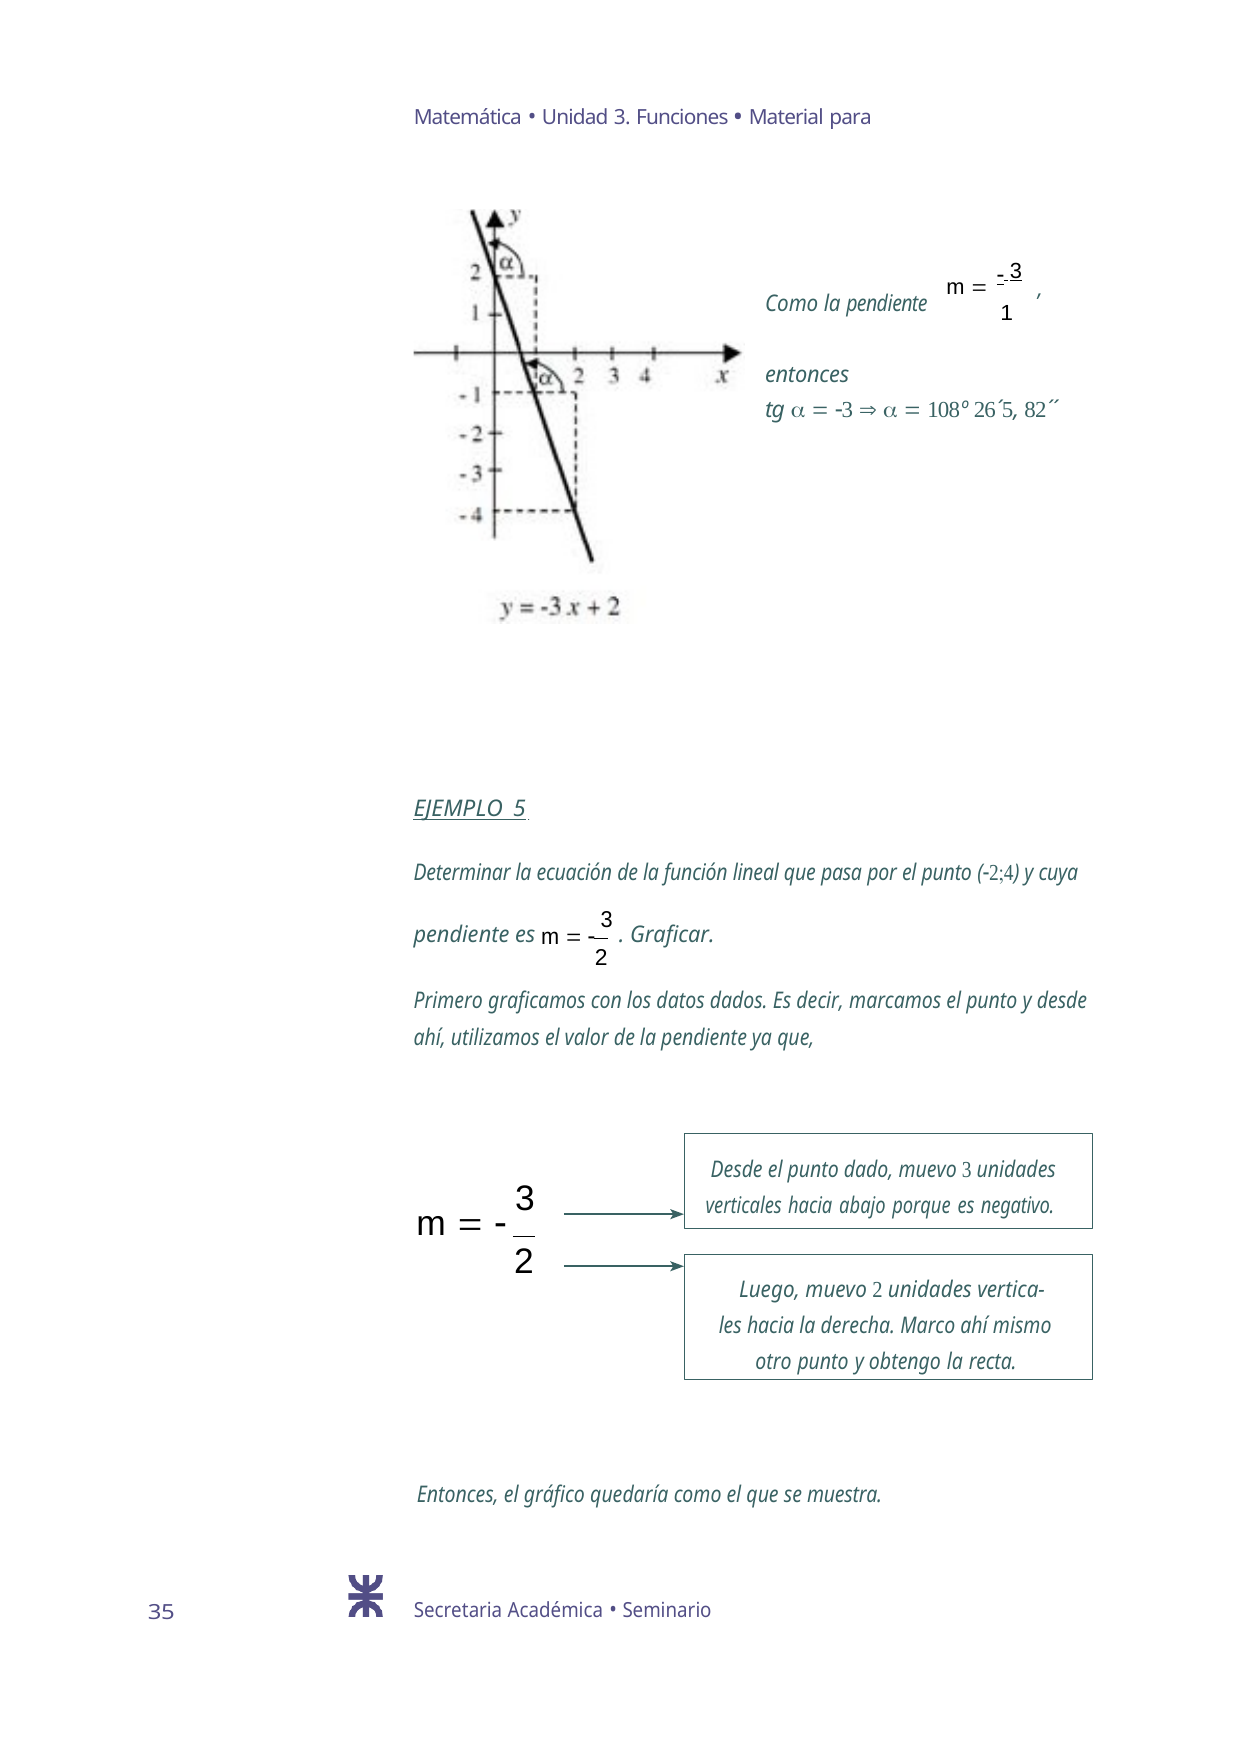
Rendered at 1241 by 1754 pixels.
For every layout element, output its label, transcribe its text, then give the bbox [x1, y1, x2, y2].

picture [413, 209, 745, 624]
text Determinar la ecuación de la función lineal que pasa por el punto () y cuya pendiente es m   3 . Graficar. [413, 830, 1126, 957]
text 1 [936, 304, 1078, 324]
picture [348, 1575, 383, 1617]
text m   3 [416, 1190, 1126, 1246]
text entonces [765, 358, 931, 389]
text Entonces, el gráfico quedaría como el que se muestra. [388, 1477, 913, 1509]
text EJEMPLO 5 [413, 792, 1126, 823]
text Primero graficamos con los datos dados. Es decir, marcamos el punto y desde ahí, utilizamos el valor de la pendiente ya que, [413, 984, 1093, 1052]
text Como la pendiente [765, 287, 931, 318]
text m   3 , [946, 266, 1126, 304]
text tg       º ´, ´´ [765, 393, 1126, 424]
text 2 [135, 1246, 913, 1281]
